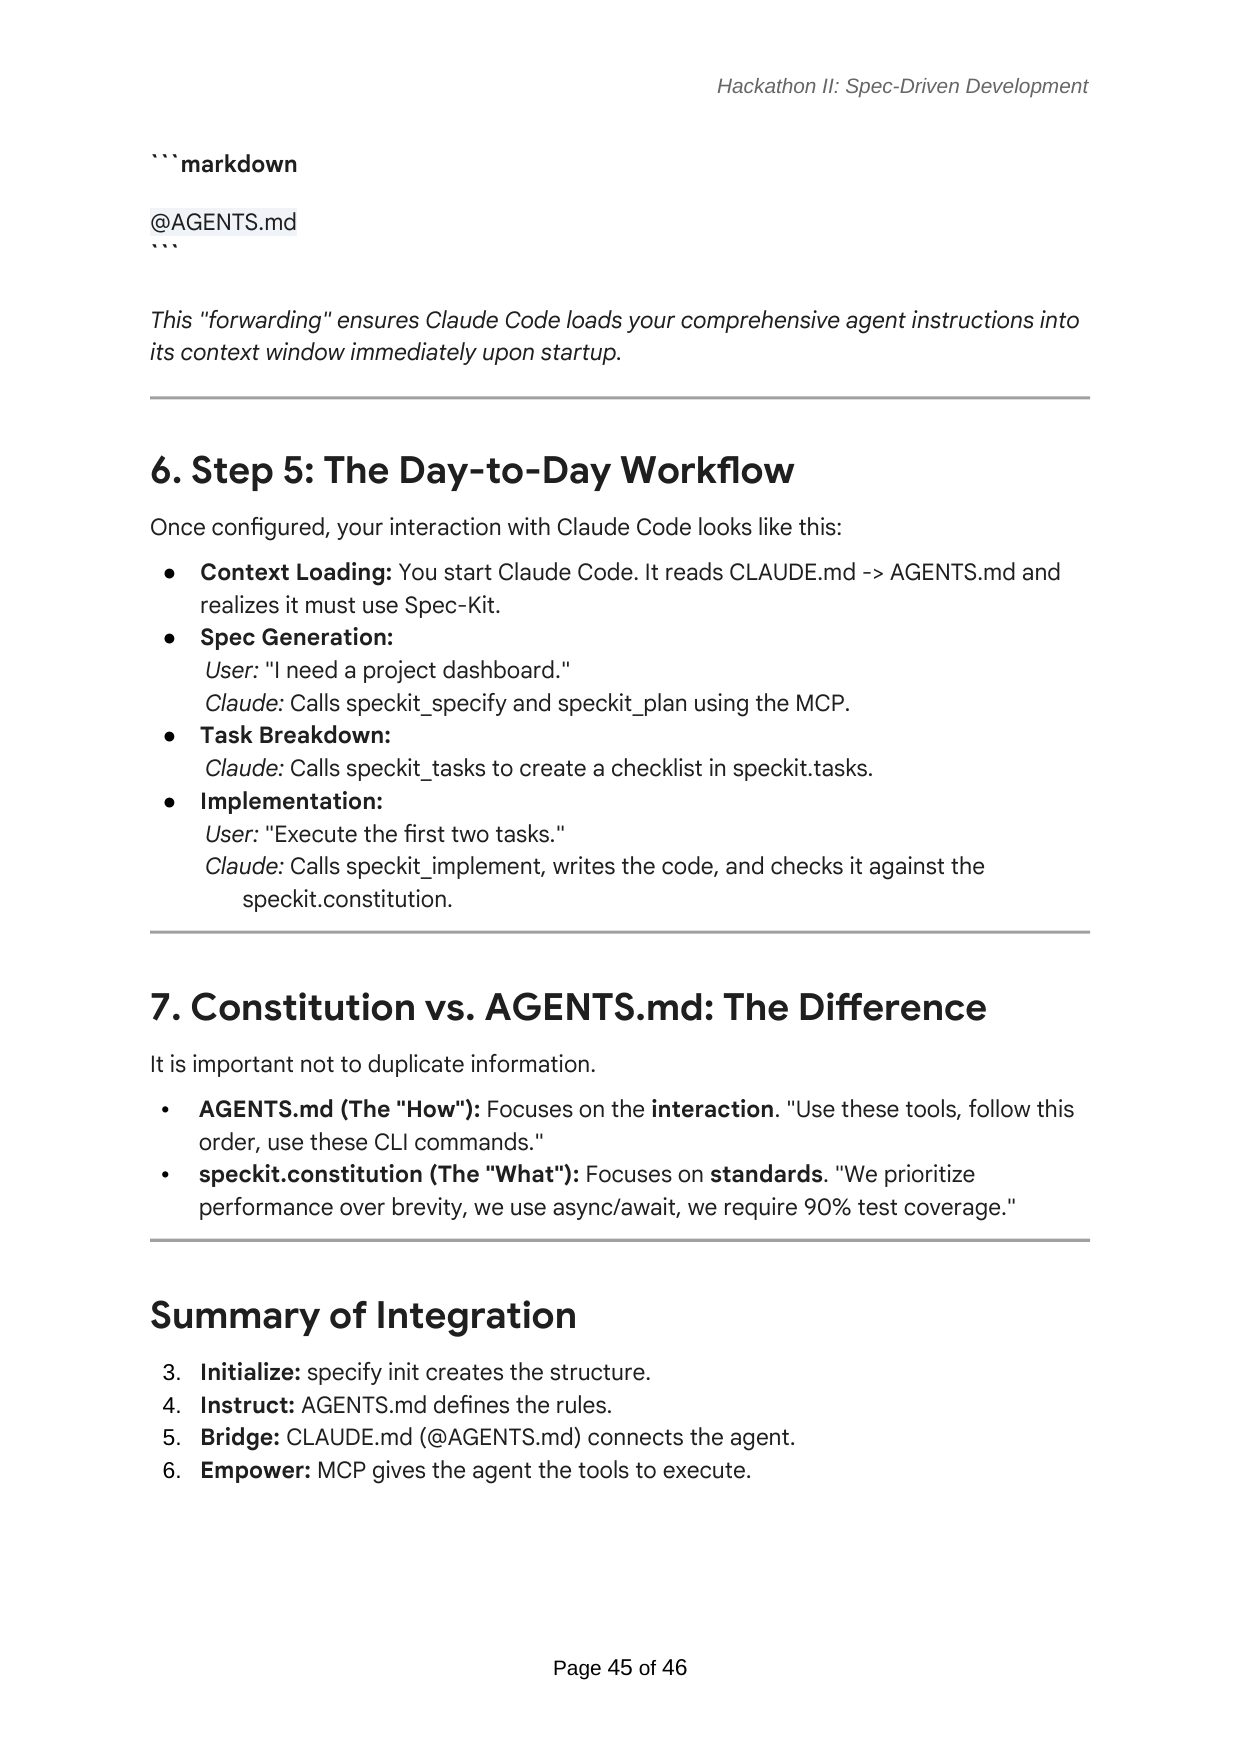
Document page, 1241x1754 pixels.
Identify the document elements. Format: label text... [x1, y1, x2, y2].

list Claude: Calls speckit_tasks to create a checklist in speckit.tasks. [205, 754, 1090, 783]
subtitle 6. Step 5: The Day-to-Day Workflow [150, 447, 1090, 494]
list Empower: MCP gives the agent the tools to execute. [162, 1456, 1090, 1485]
list Claude: Calls speckit_specify and speckit_plan using the MCP. [205, 689, 1090, 718]
list Instruct: AGENTS.md defines the rules. [162, 1391, 1090, 1420]
list User: "I need a project dashboard." [205, 656, 1090, 685]
list Context Loading: You start Claude Code. It reads CLAUDE.md -> AGENTS.md and realizes it must use Spec-Kit. [162, 558, 1090, 620]
list Implementation: [162, 787, 1090, 816]
list speckit.constitution (The "What"): Focuses on standards. "We prioritize performance over brevity, we use async/await, we require 90% test coverage." [161, 1161, 1090, 1222]
text It is important not to duplicate information. [150, 1050, 1090, 1079]
list Task Breakdown: [162, 722, 1090, 751]
text @AGENTS.md ``` [150, 208, 1090, 269]
subtitle 7. Constitution vs. AGENTS.md: The Difference [150, 934, 1090, 1031]
list Bridge: CLAUDE.md (@AGENTS.md) connects the agent. [162, 1424, 1090, 1452]
subtitle Summary of Integration [150, 1242, 1090, 1339]
text Once configured, your interaction with Claude Code looks like this: [150, 513, 1090, 542]
list User: "Execute the first two tasks." [205, 820, 1090, 849]
list Claude: Calls speckit_implement, writes the code, and checks it against the speckit.constitution. [205, 853, 1090, 914]
list AGENTS.md (The "How"): Focuses on the interaction. "Use these tools, follow this order, use these CLI commands." [161, 1095, 1090, 1157]
list Initialize: specify init creates the structure. [162, 1358, 1090, 1387]
list Spec Generation: [162, 624, 1090, 652]
text ```markdown [150, 150, 1078, 179]
text This "forwarding" ensures Claude Code loads your comprehensive agent instructions into its context window immediately upon startup. [150, 306, 1090, 367]
